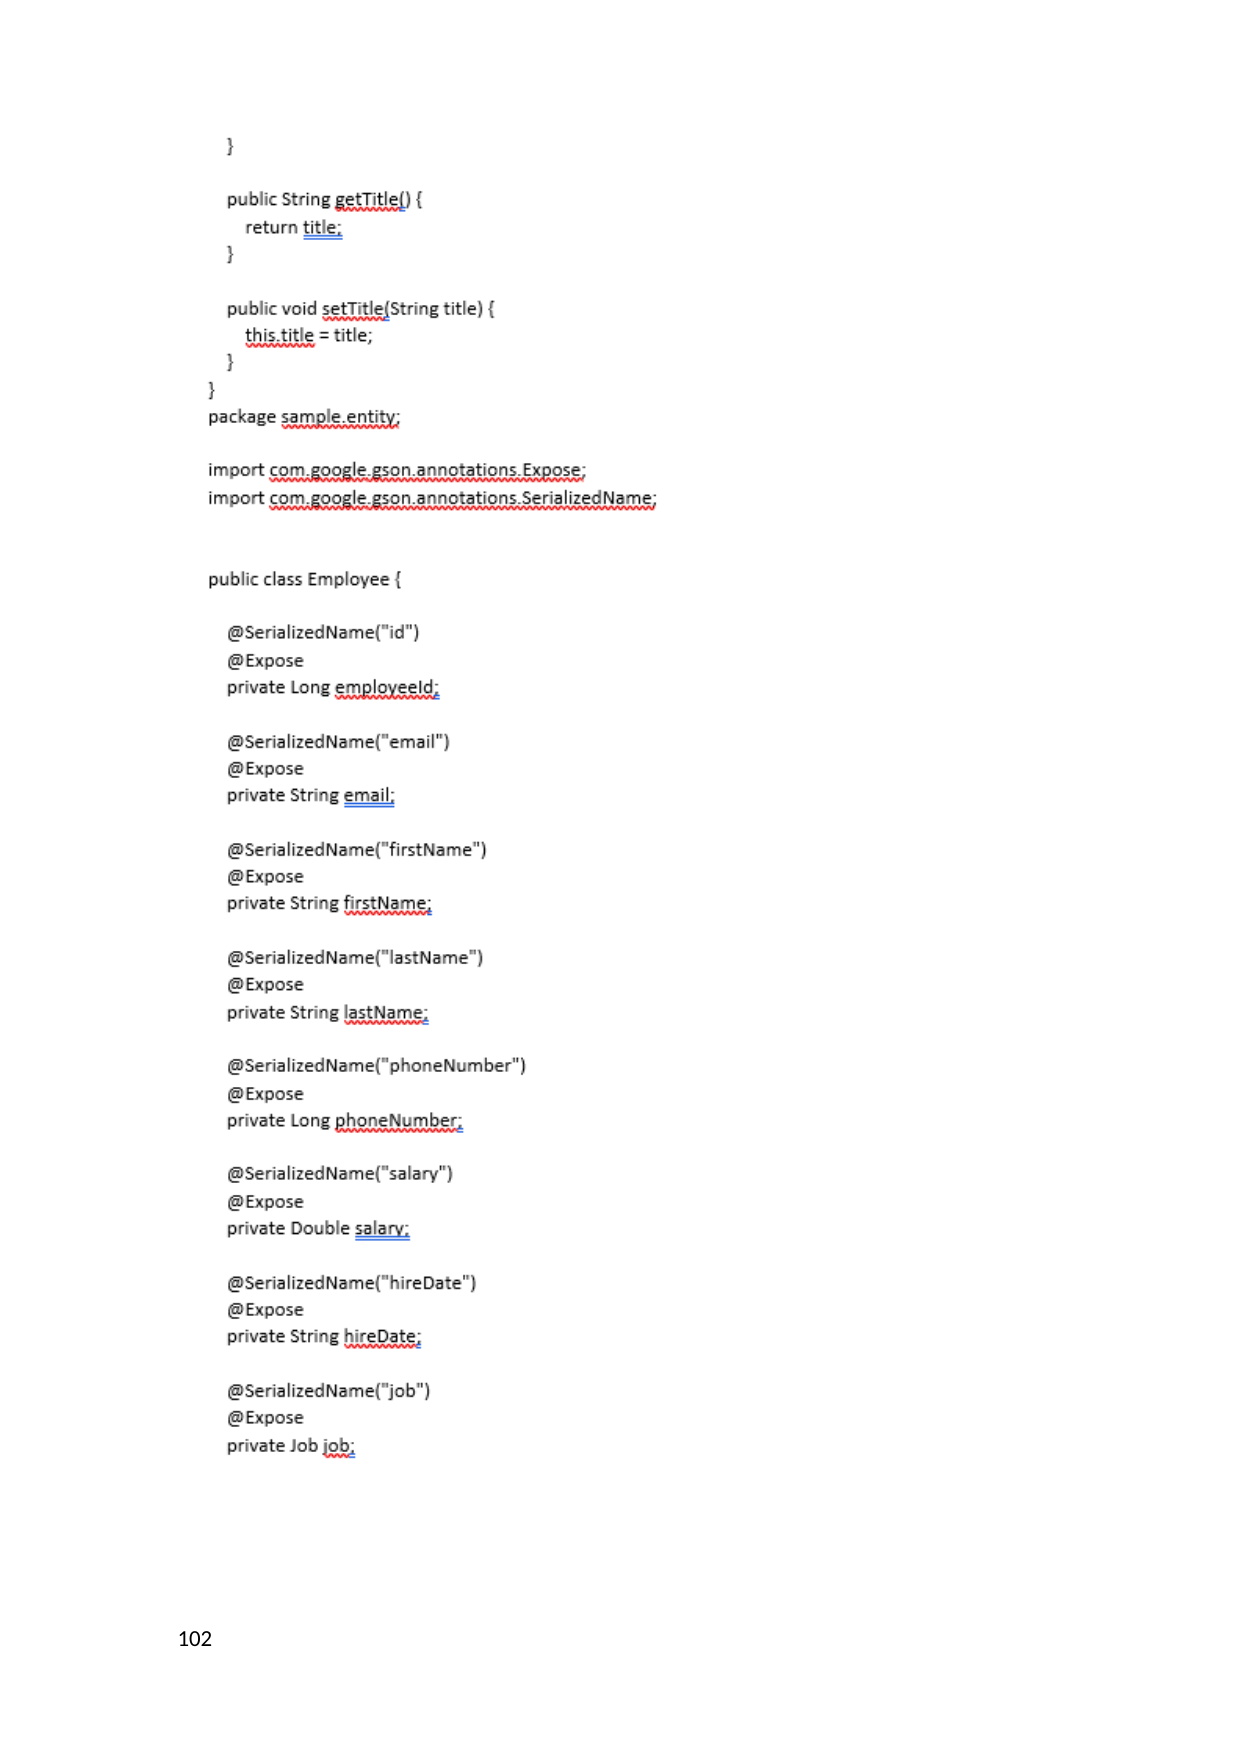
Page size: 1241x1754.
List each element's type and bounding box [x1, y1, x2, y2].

picture [177, 118, 735, 1477]
